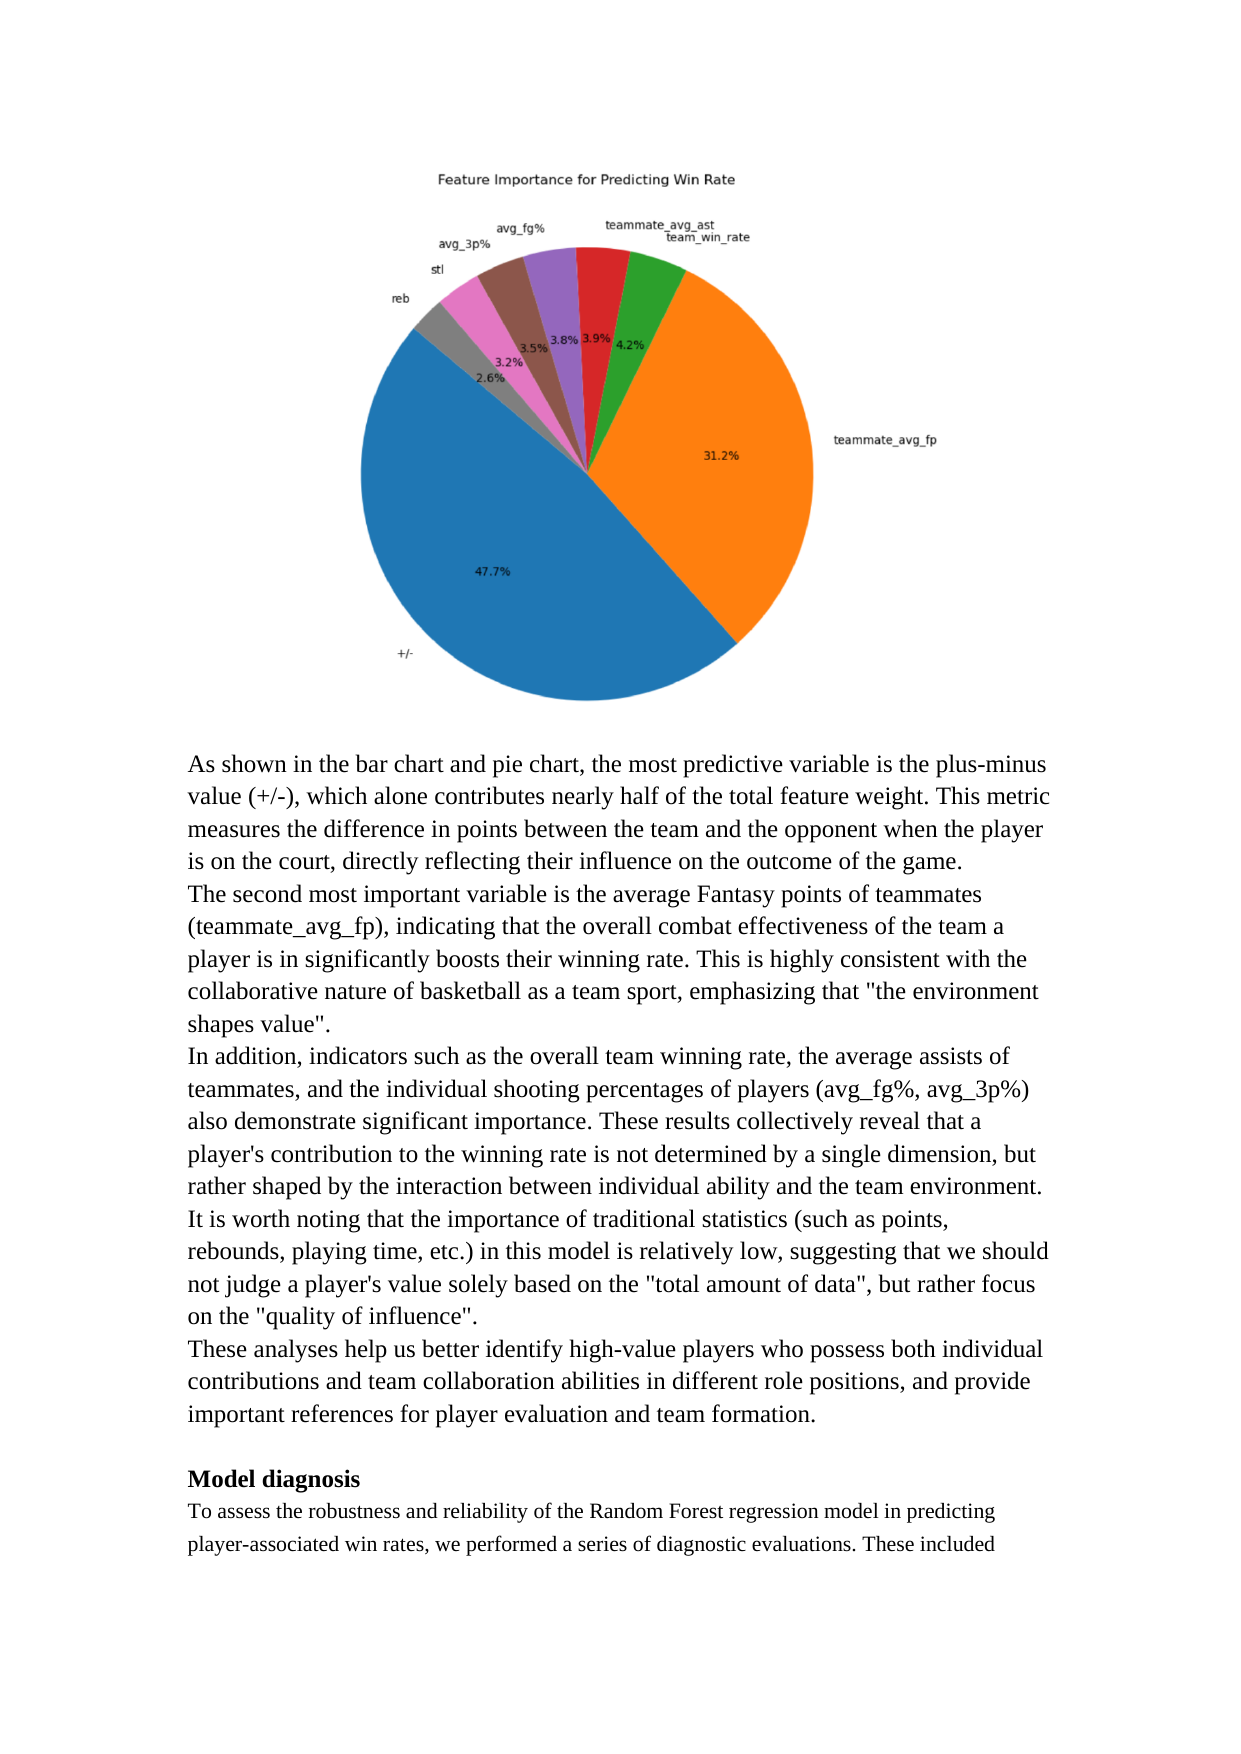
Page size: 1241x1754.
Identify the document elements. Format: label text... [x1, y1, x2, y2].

text Model diagnosis [187, 1462, 1053, 1494]
picture [273, 162, 967, 723]
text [187, 1494, 1053, 1559]
text It is worth noting that the importance of traditional statistics (such as points, rebounds, playing time, etc.) in this model is relatively low, suggesting that we should not judge a player's value solely based on the "total amount of data", but rather focus on the "quality of influence". [187, 1202, 1053, 1332]
text As shown in the bar chart and pie chart, the most predictive variable is the plus-minus value (+/-), which alone contributes nearly half of the total feature weight. This metric measures the difference in points between the team and the opponent when the player is on the court, directly reflecting their influence on the outcome of the game. [187, 747, 1053, 877]
text These analyses help us better identify high-value players who possess both individual contributions and team collaboration abilities in different role positions, and provide important references for player evaluation and team formation. [187, 1332, 1053, 1429]
text The second most important variable is the average Fantasy points of teammates (teammate_avg_fp), indicating that the overall combat effectiveness of the team a player is in significantly boosts their winning rate. This is highly consistent with the collaborative nature of basketball as a team sport, emphasizing that "the environment shapes value". [187, 877, 1053, 1039]
text In addition, indicators such as the overall team winning rate, the average assists of teammates, and the individual shooting percentages of players (avg_fg%, avg_3p%) also demonstrate significant importance. These results collectively reveal that a player's contribution to the winning rate is not determined by a single dimension, but rather shaped by the interaction between individual ability and the team environment. [187, 1039, 1053, 1202]
